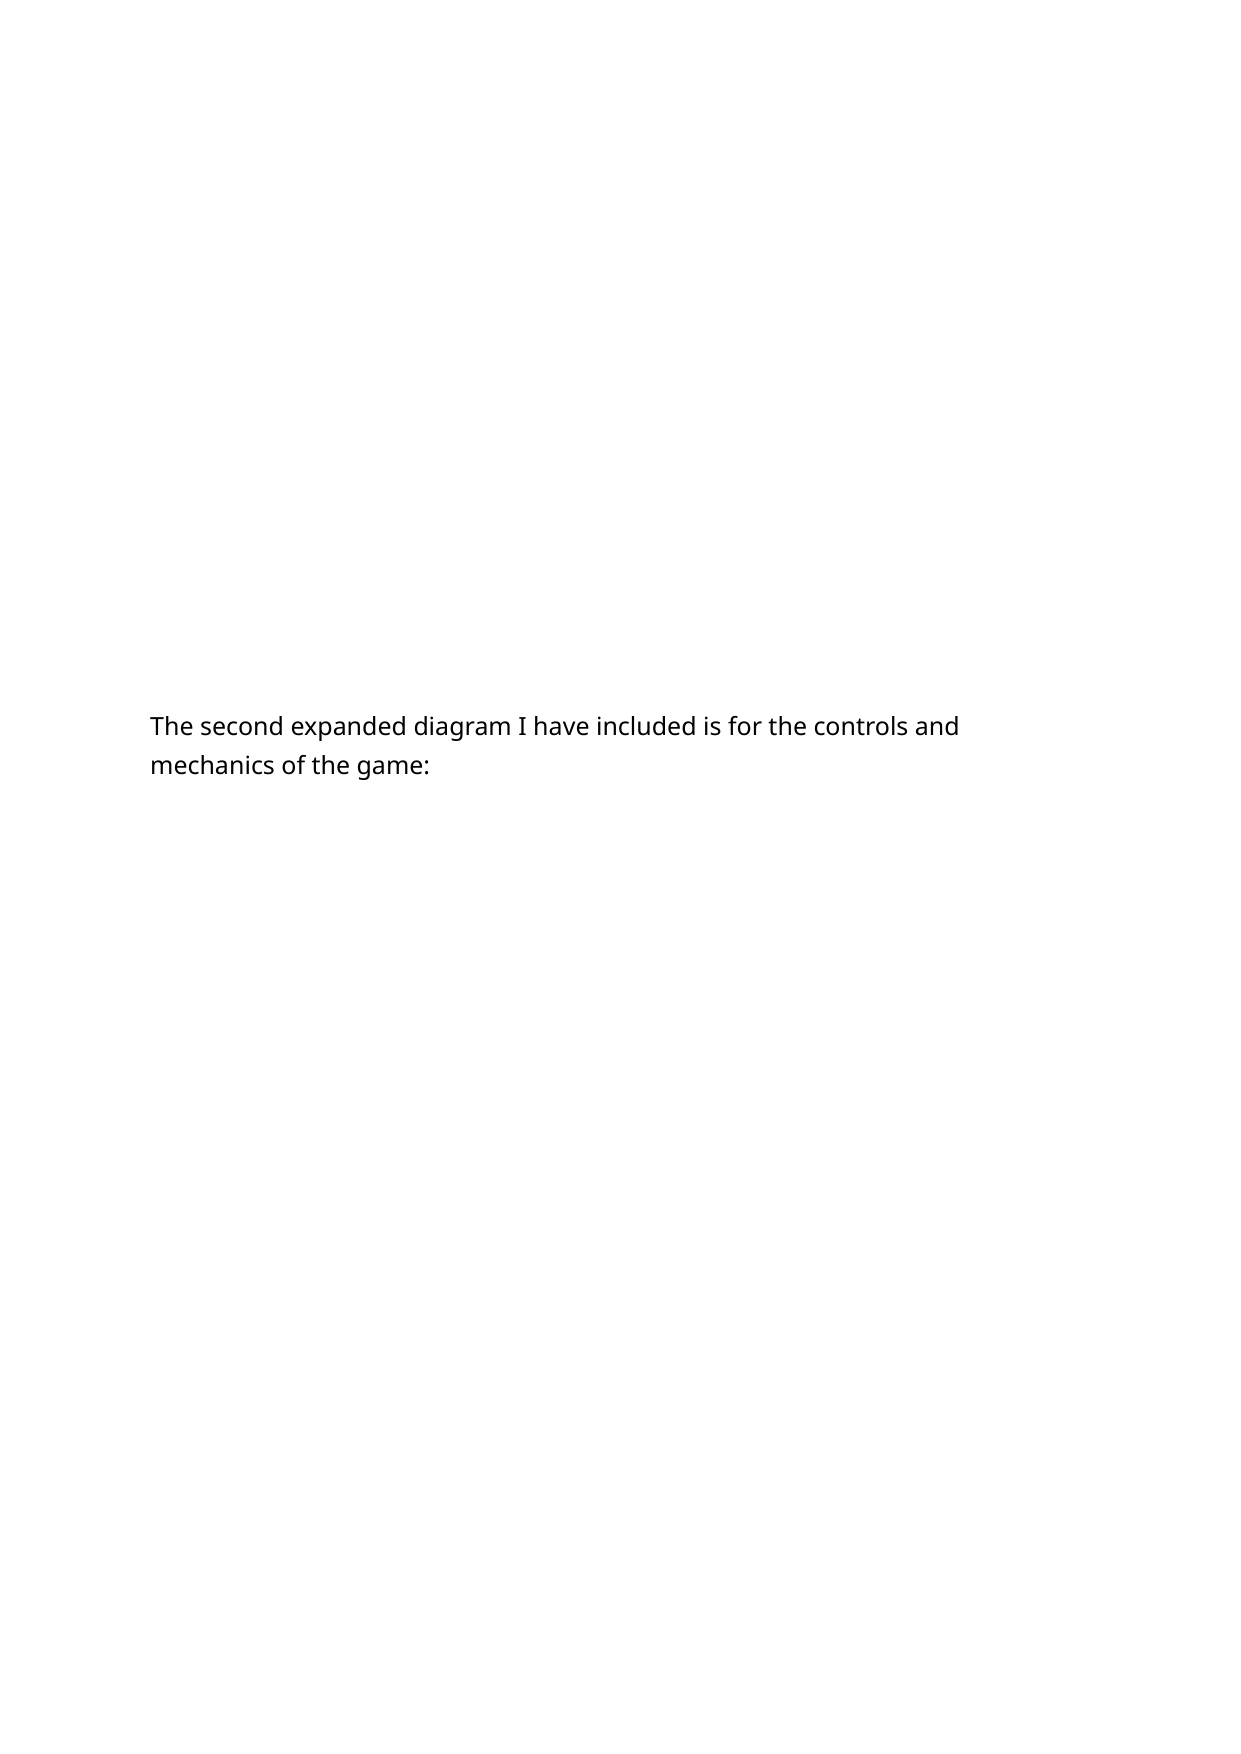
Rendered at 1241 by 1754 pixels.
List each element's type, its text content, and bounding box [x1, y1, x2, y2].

text The second expanded diagram I have included is for the controls and mechanics of the game: [150, 708, 1090, 782]
